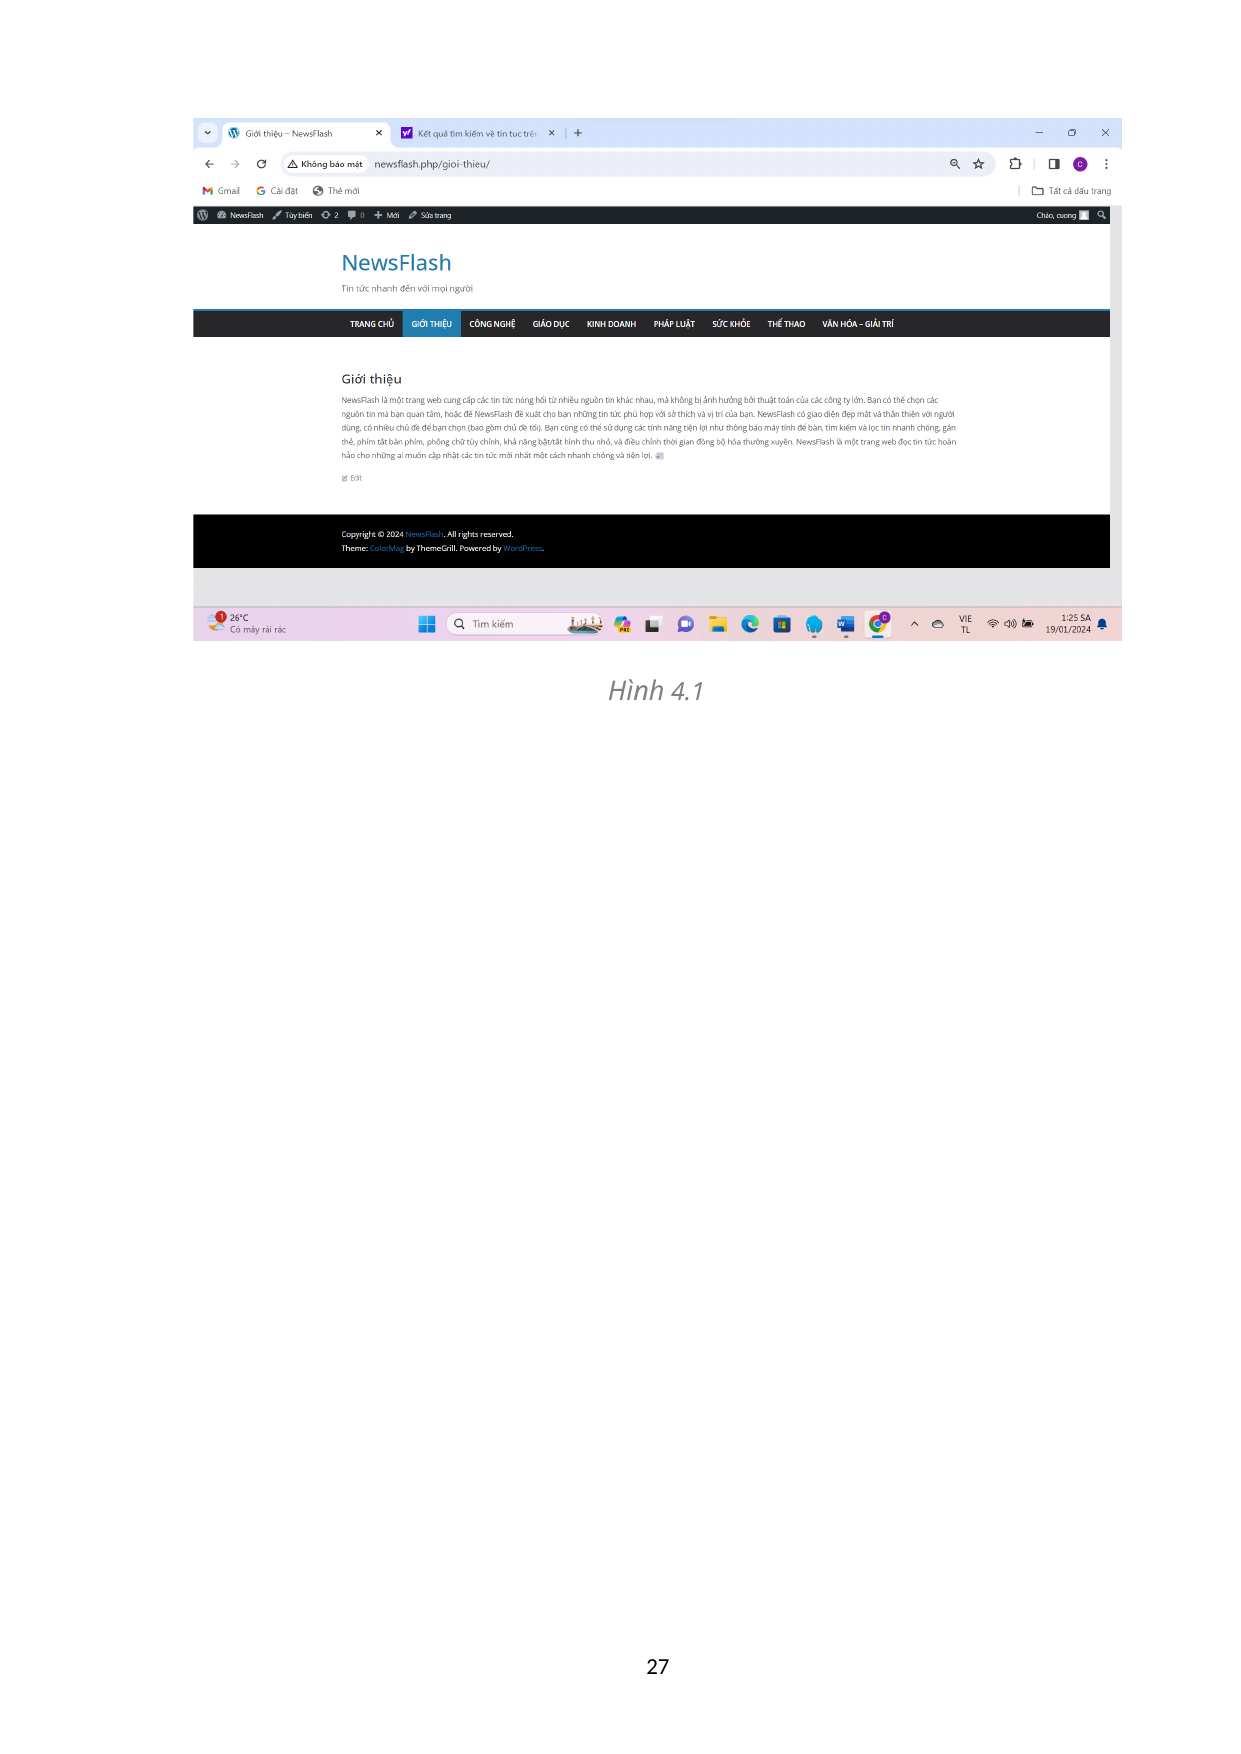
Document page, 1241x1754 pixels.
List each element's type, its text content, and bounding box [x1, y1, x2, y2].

text Hình 4.1 [193, 671, 1122, 708]
picture [193, 118, 1122, 641]
